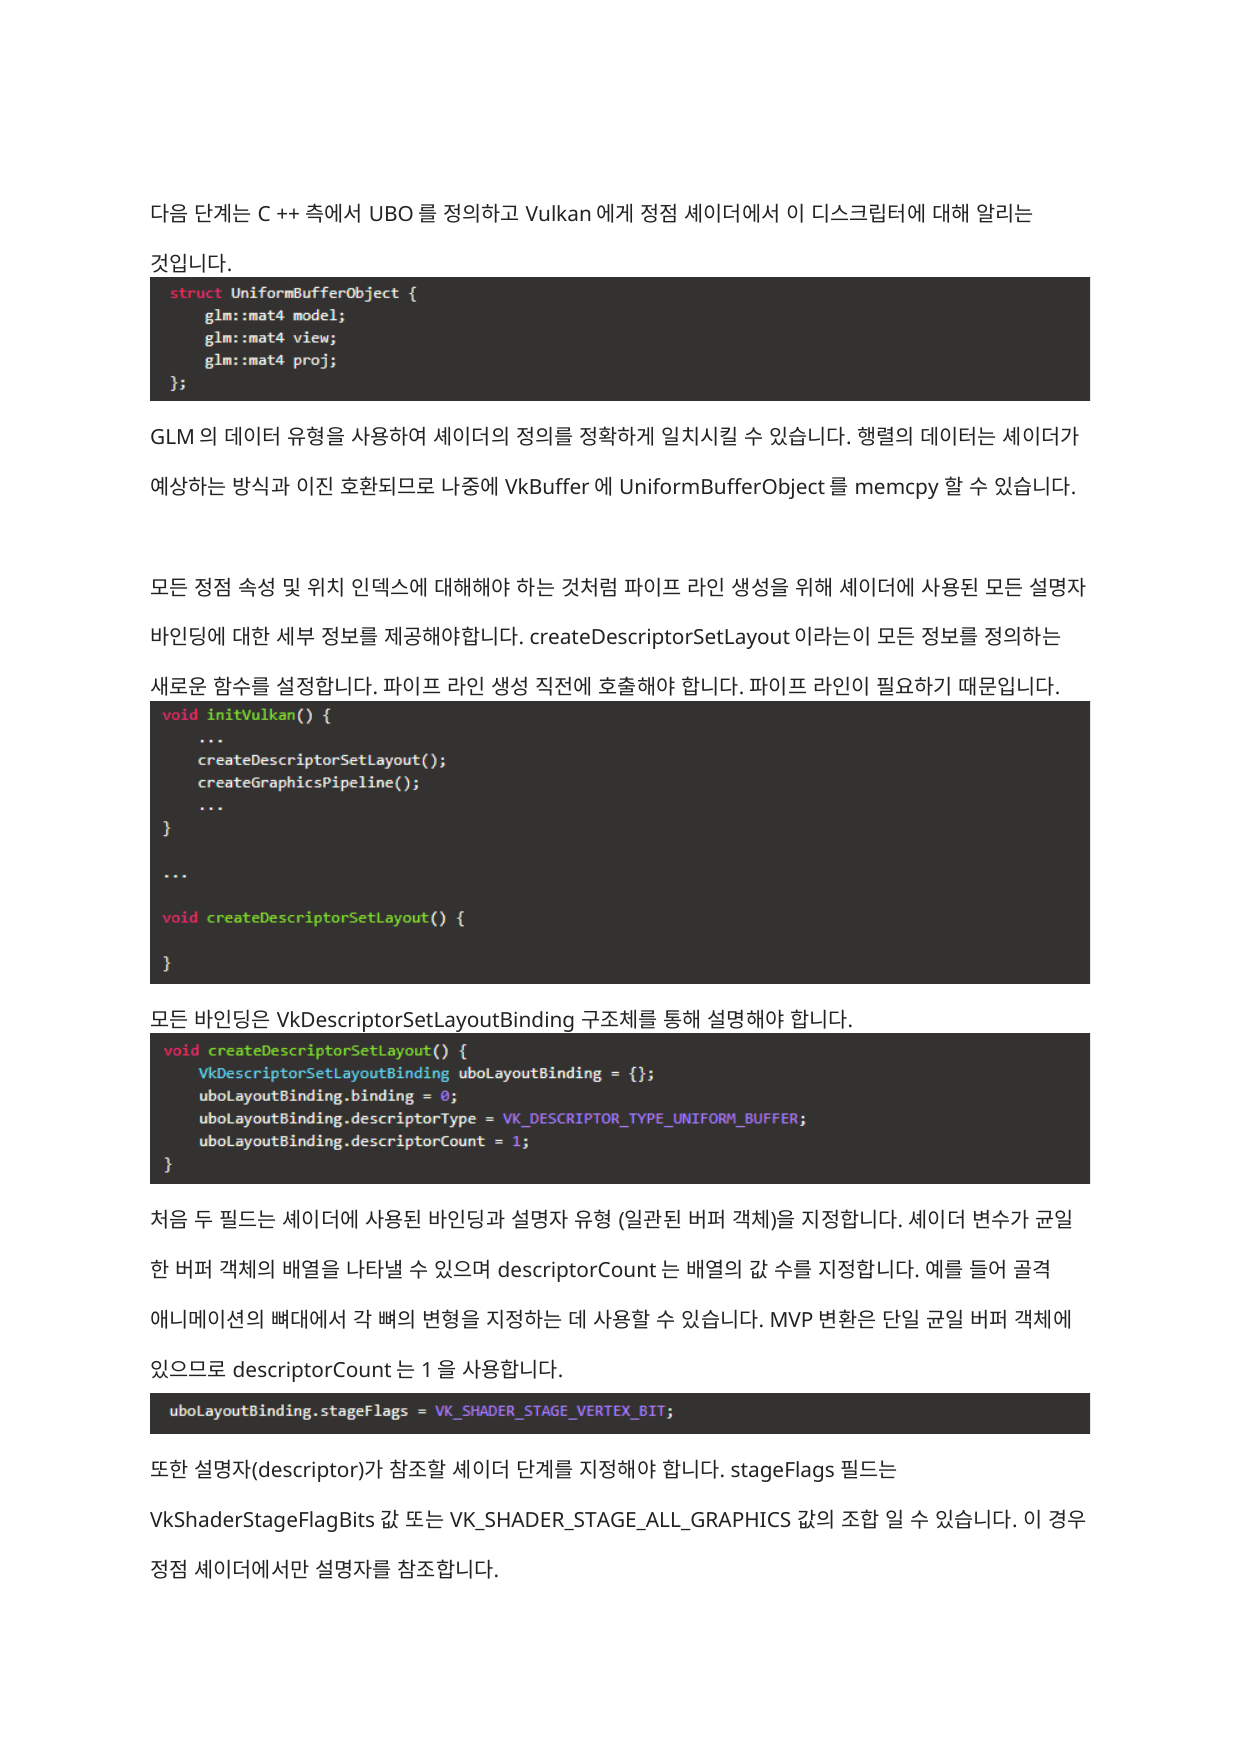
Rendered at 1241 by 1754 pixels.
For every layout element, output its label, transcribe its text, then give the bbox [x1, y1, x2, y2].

picture [150, 701, 1091, 984]
picture [150, 1033, 1091, 1184]
text GLM의 데이터 유형을 사용하여 셰이더의 정의를 정확하게 일치시킬 수 있습니다. 행렬의 데이터는 셰이더가 예상하는 방식과 이진 호환되므로 나중에 VkBuffer에 UniformBufferObject를 memcpy 할 수 있습니다. [150, 401, 1090, 501]
text 또한 설명자(descriptor)가 참조할 셰이더 단계를 지정해야 합니다. stageFlags 필드는 VkShaderStageFlagBits 값 또는 VK_SHADER_STAGE_ALL_GRAPHICS 값의 조합 일 수 있습니다. 이 경우 정점 셰이더에서만 설명자를 참조합니다. [150, 1434, 1090, 1584]
picture [150, 277, 1091, 401]
text 모든 정점 속성 및 위치 인덱스에 대해해야 하는 것처럼 파이프 라인 생성을 위해 셰이더에 사용된 모든 설명자 바인딩에 대한 세부 정보를 제공해야합니다. createDescriptorSetLayout이라는이 모든 정보를 정의하는 새로운 함수를 설정합니다. 파이프 라인 생성 직전에 호출해야 합니다. 파이프 라인이 필요하기 때문입니다. [150, 551, 1090, 701]
picture [150, 1393, 1091, 1434]
text 다음 단계는 C ++ 측에서 UBO를 정의하고 Vulkan에게 정점 셰이더에서 이 디스크립터에 대해 알리는 것입니다. [150, 177, 1090, 277]
text 모든 바인딩은 VkDescriptorSetLayoutBinding 구조체를 통해 설명해야 합니다. [150, 984, 1090, 1033]
text 처음 두 필드는 셰이더에 사용된 바인딩과 설명자 유형 (일관된 버퍼 객체)을 지정합니다. 셰이더 변수가 균일 한 버퍼 객체의 배열을 나타낼 수 있으며 descriptorCount는 배열의 값 수를 지정합니다. 예를 들어 골격 애니메이션의 뼈대에서 각 뼈의 변형을 지정하는 데 사용할 수 있습니다. MVP 변환은 단일 균일 버퍼 객체에 있으므로 descriptorCount는 1을 사용합니다. [150, 1184, 1090, 1384]
